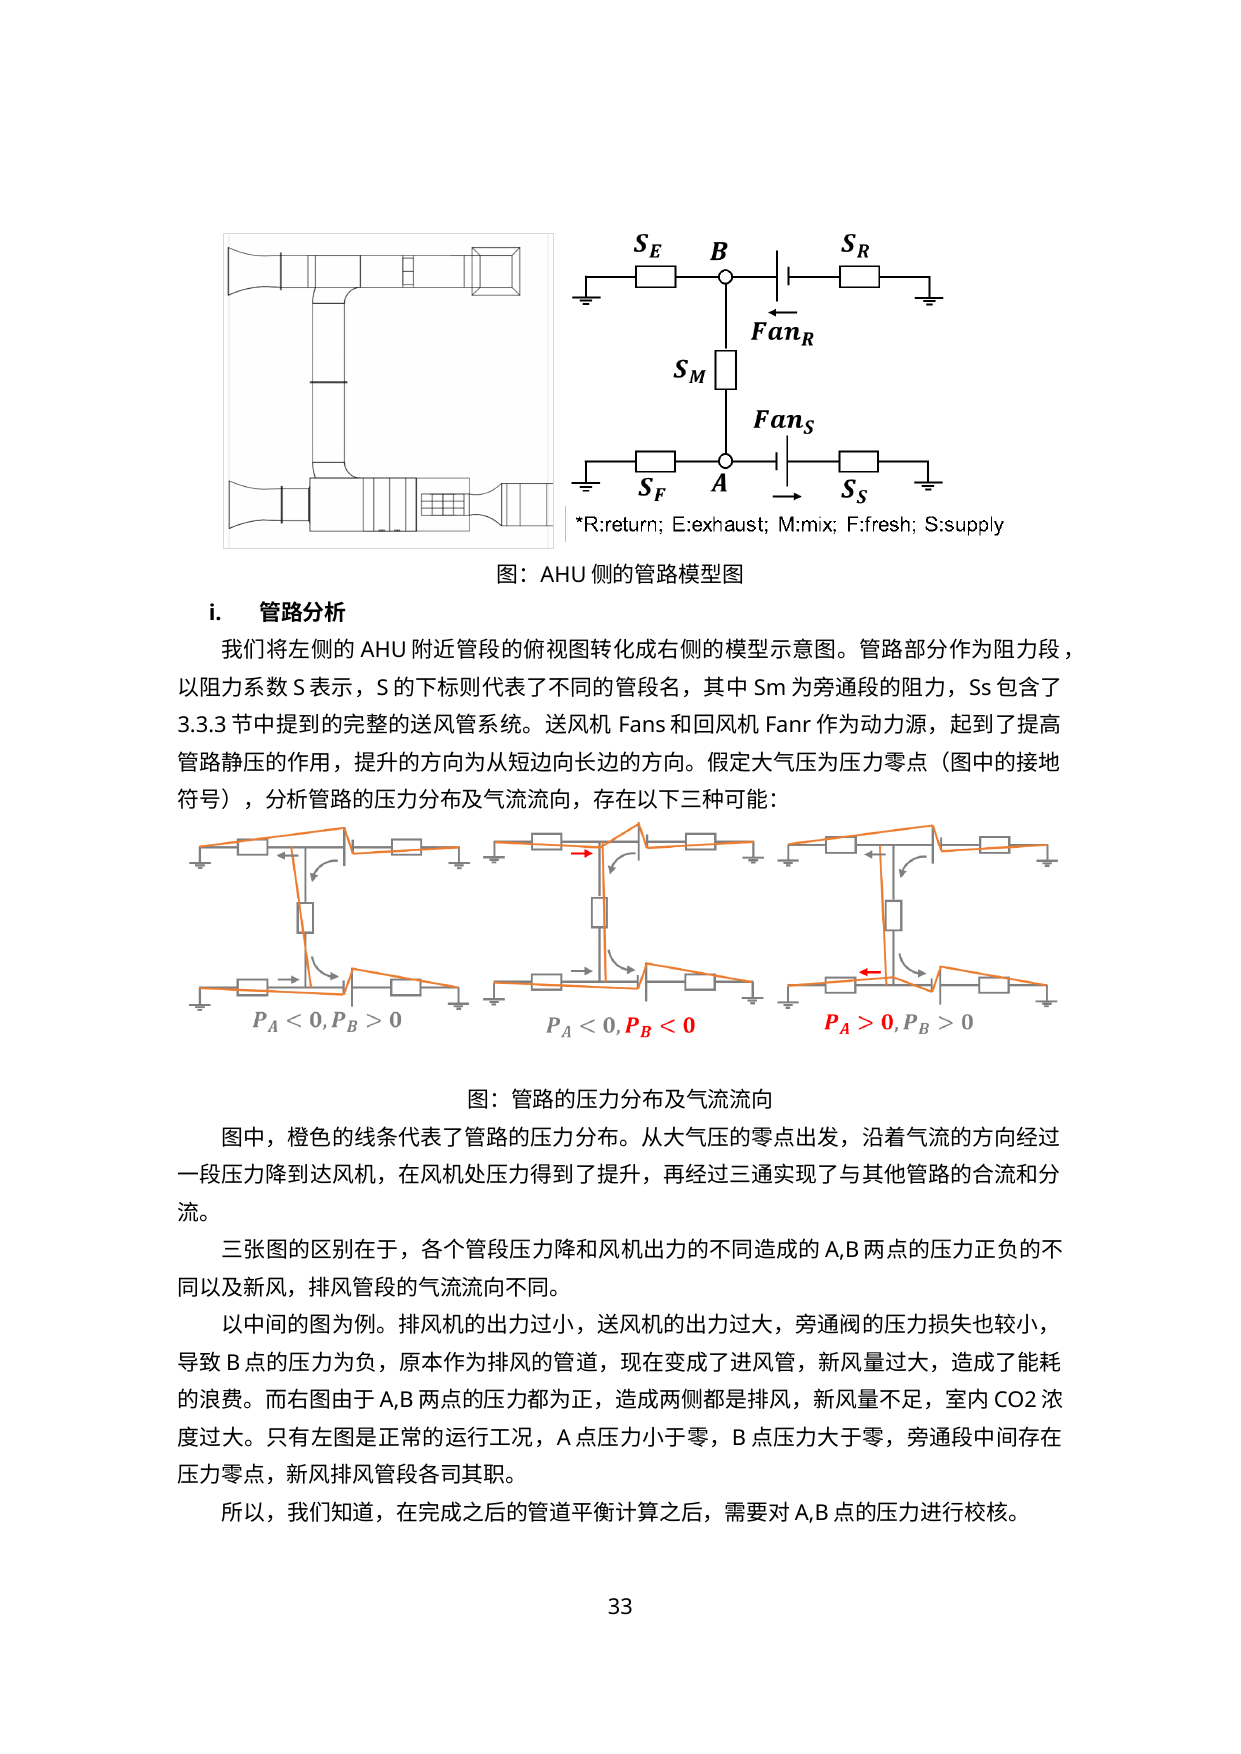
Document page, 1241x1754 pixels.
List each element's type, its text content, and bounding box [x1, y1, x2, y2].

picture [224, 234, 553, 548]
text 以中间的图为例。排风机的出力过小，送风机的出力过大，旁通阀的压力损失也较小，导致B点的压力为负，原本作为排风的管道，现在变成了进风管，新风量过大，造成了能耗的浪费。而右图由于A,B两点的压力都为正，造成两侧都是排风，新风量不足，室内CO2浓度过大。只有左图是正常的运行工况，A点压力小于零，B点压力大于零，旁通段中间存在压力零点，新风排风管段各司其职。 [177, 1304, 1063, 1492]
text 图：AHU侧的管路模型图 [177, 554, 1063, 592]
text 我们将左侧的AHU附近管段的俯视图转化成右侧的模型示意图。管路部分作为阻力段，以阻力系数S表示，S的下标则代表了不同的管段名，其中Sm为旁通段的阻力，Ss包含了3.3.3节中提到的完整的送风管系统。送风机Fans和回风机Fanr作为动力源，起到了提高管路静压的作用，提升的方向为从短边向长边的方向。假定大气压为压力零点（图中的接地符号），分析管路的压力分布及气流流向，存在以下三种可能： [177, 629, 1063, 816]
text 所以，我们知道，在完成之后的管道平衡计算之后，需要对A,B点的压力进行校核。 [177, 1492, 1063, 1529]
picture [177, 816, 1063, 1044]
text 图：管路的压力分布及气流流向 [177, 1079, 1063, 1117]
subtitle 管路分析 [221, 592, 1063, 629]
text 三张图的区别在于，各个管段压力降和风机出力的不同造成的A,B两点的压力正负的不同以及新风，排风管段的气流流向不同。 [177, 1229, 1063, 1304]
text 图中，橙色的线条代表了管路的压力分布。从大气压的零点出发，沿着气流的方向经过一段压力降到达风机，在风机处压力得到了提升，再经过三通实现了与其他管路的合流和分流。 [177, 1117, 1063, 1229]
